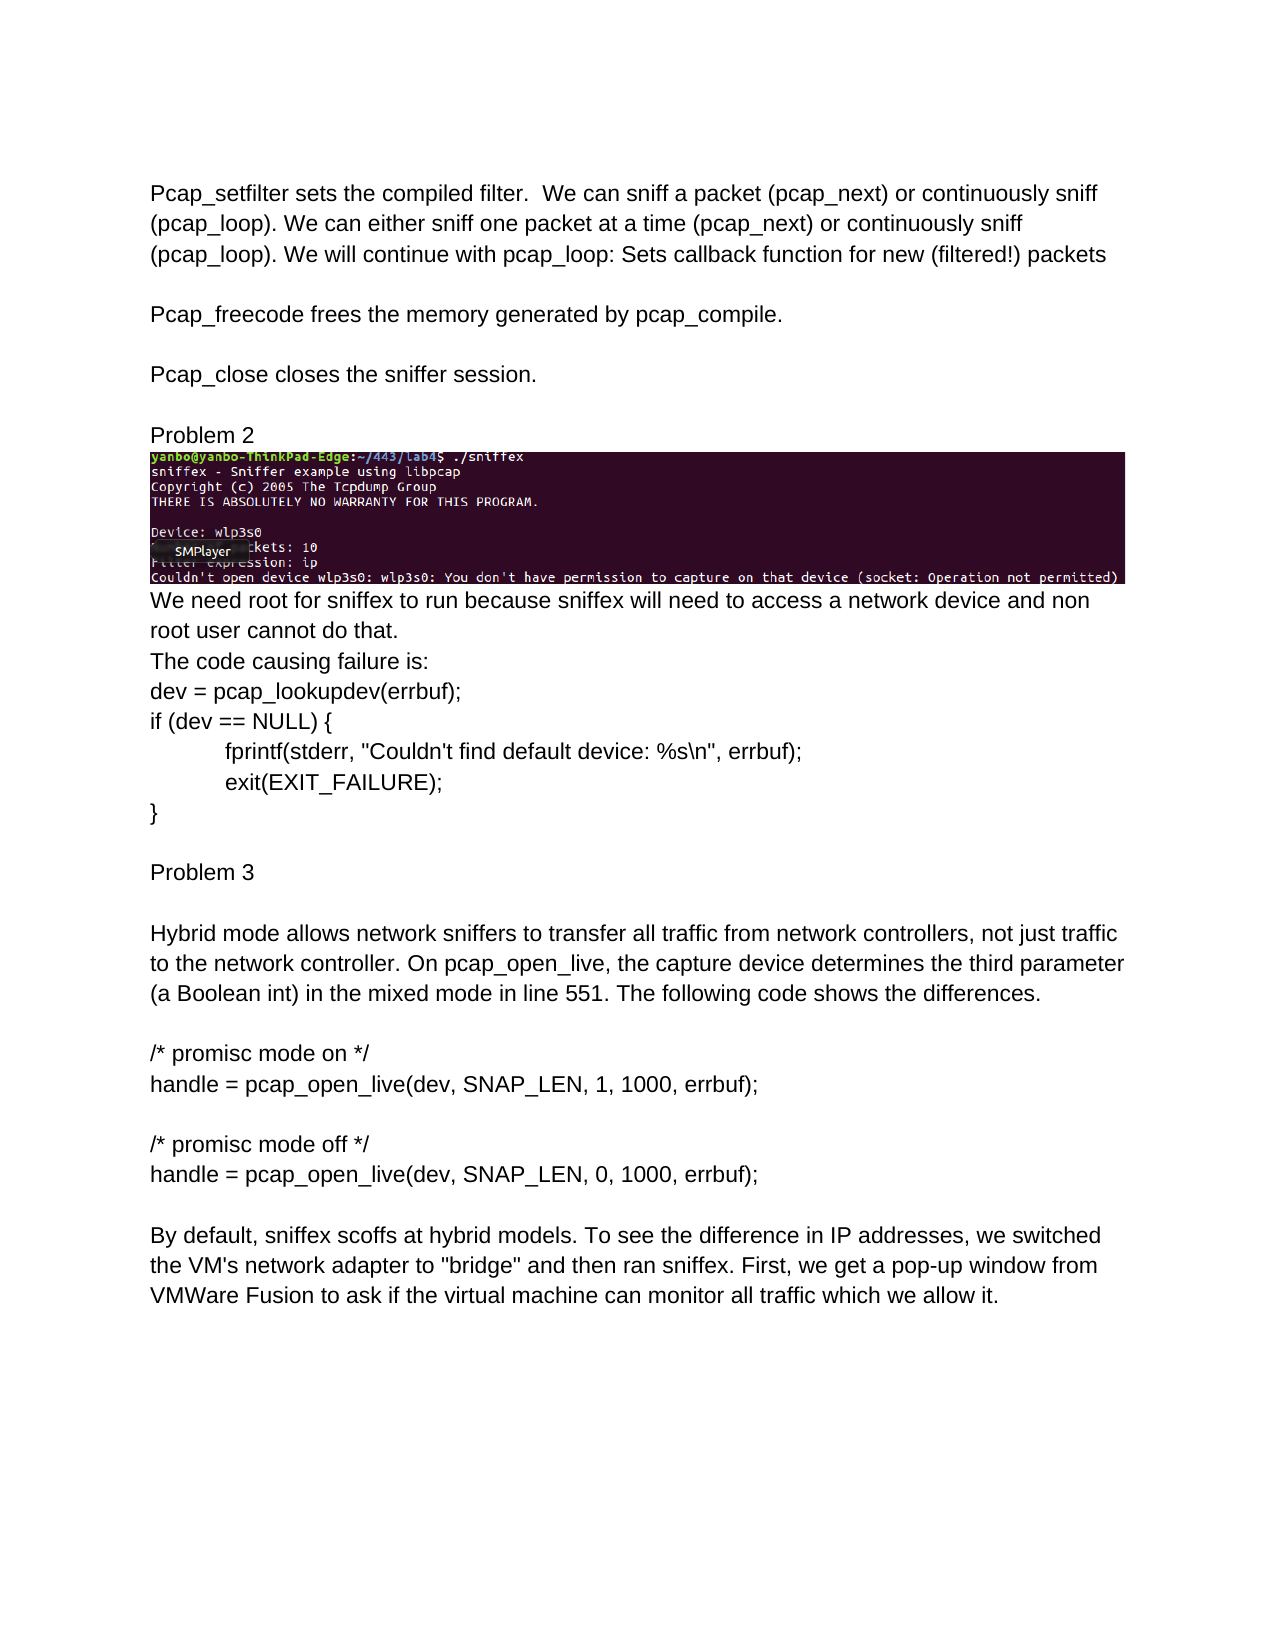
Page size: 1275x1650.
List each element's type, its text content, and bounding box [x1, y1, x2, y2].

text Pcap_close closes the sniffer session. [150, 361, 1125, 388]
text dev = pcap_lookupdev(errbuf); if (dev == NULL) { fprintf(stderr, "Couldn't find default device: %s\n", errbuf); exit(EXIT_FAILURE); } [150, 678, 1125, 825]
text Problem 2 [150, 422, 1125, 448]
picture [150, 452, 1125, 584]
text The code causing failure is: [150, 648, 1125, 674]
text Pcap_setfilter sets the compiled filter. We can sniff a packet (pcap_next) or continuously sniff (pcap_loop). We can either sniff one packet at a time (pcap_next) or continuously sniff (pcap_loop). We will continue with pcap_loop: Sets callback function for new (filtered!) packets [150, 180, 1125, 297]
text We need root for sniffex to run because sniffex will need to access a network device and non root user cannot do that. [150, 587, 1125, 644]
text Pcap_freecode frees the memory generated by pcap_compile. [150, 301, 1125, 327]
text By default, sniffex scoffs at hybrid models. To see the difference in IP addresses, we switched the VM's network adapter to "bridge" and then ran sniffex. First, we get a pop-up window from VMWare Fusion to ask if the virtual machine can monitor all traffic which we allow it. [150, 1222, 1125, 1308]
text Hybrid mode allows network sniffers to transfer all traffic from network controllers, not just traffic to the network controller. On pcap_open_live, the capture device determines the third parameter (a Boolean int) in the mixed mode in line 551. The following code shows the differences. /* promisc mode on */ handle = pcap_open_live(dev, SNAP_LEN, 1, 1000, errbuf); /* promisc mode off */ handle = pcap_open_live(dev, SNAP_LEN, 0, 1000, errbuf); [150, 919, 1125, 1187]
text Problem 3 [150, 859, 1125, 885]
